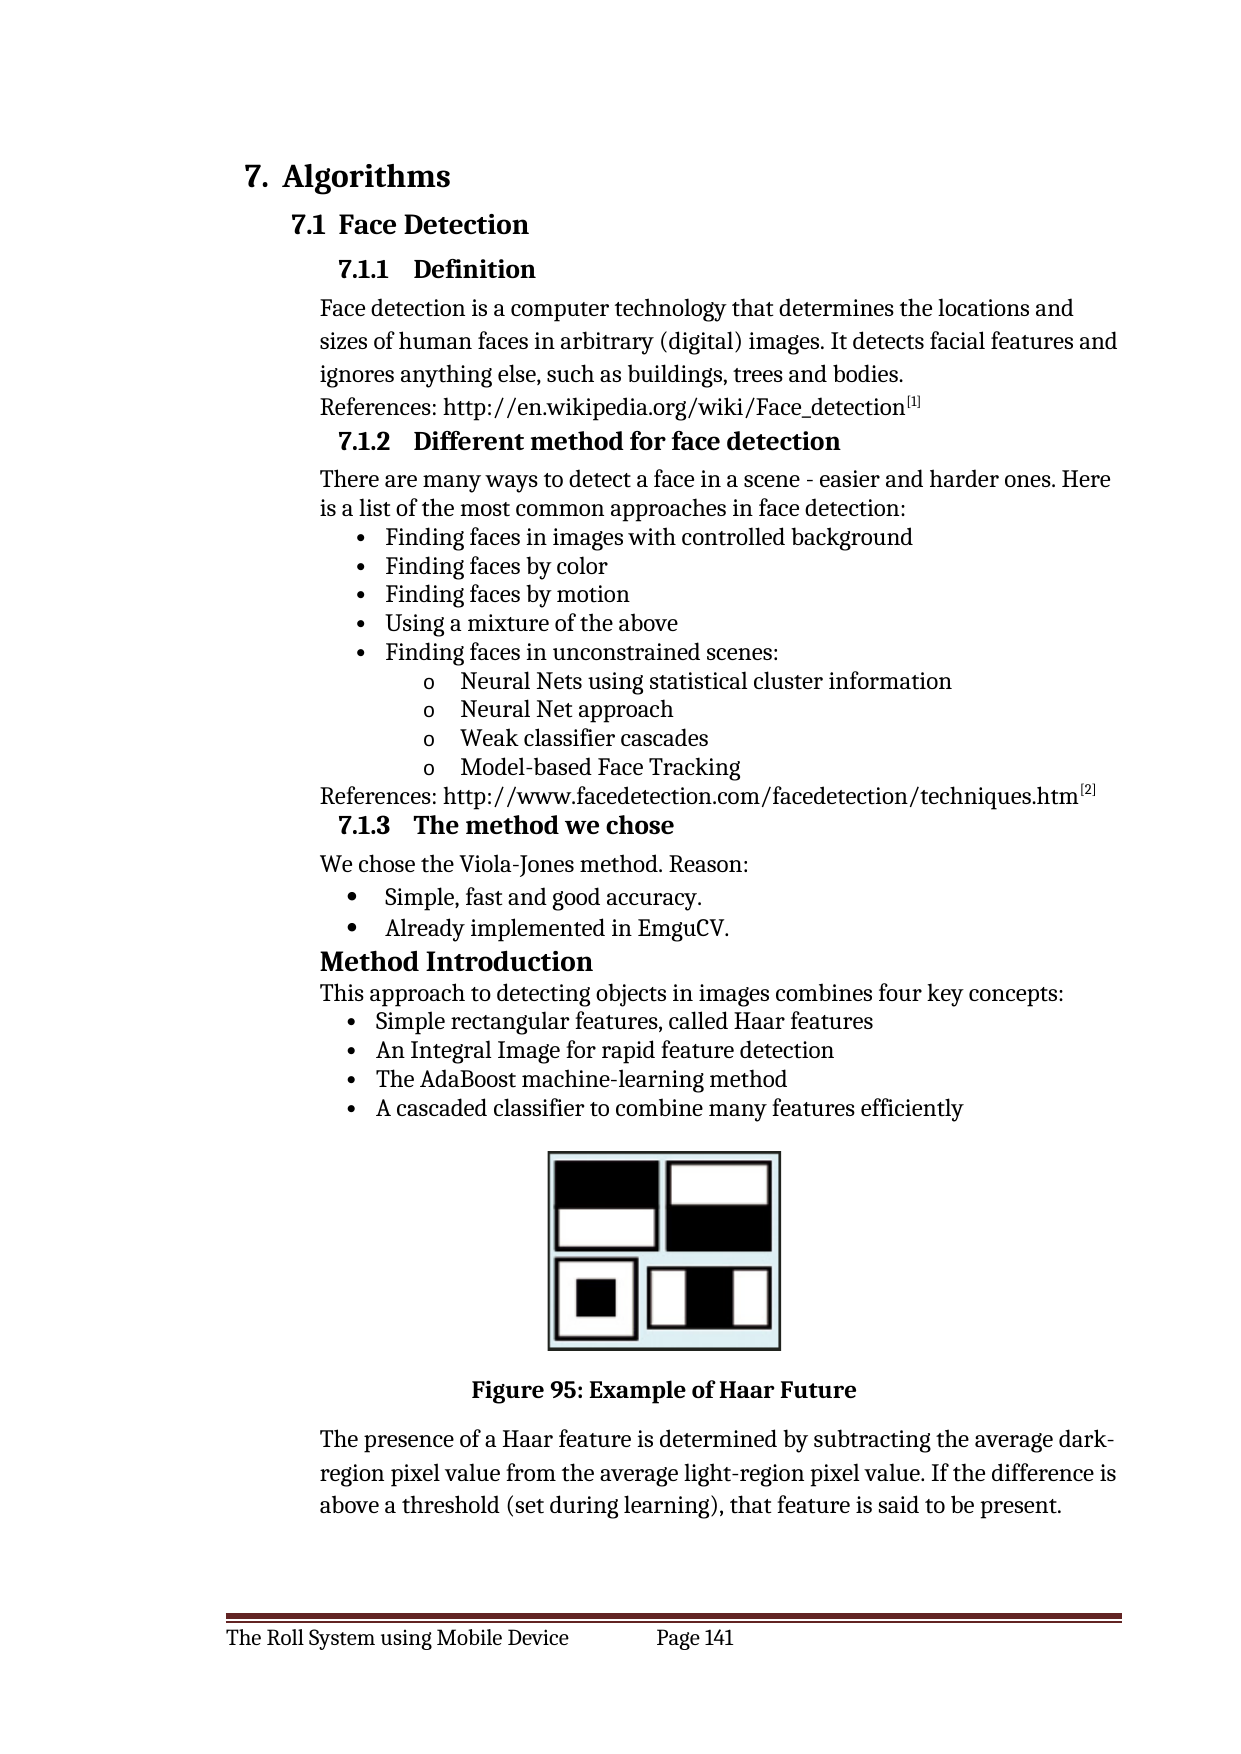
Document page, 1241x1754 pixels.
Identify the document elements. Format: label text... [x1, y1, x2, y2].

text References: http://www.facedetection.com/facedetection/techniques.htm[2] [319, 782, 1122, 810]
text References: http://en.wikipedia.org/wiki/Face_detection[1] [319, 393, 1122, 422]
subtitle Algorithms [244, 157, 1122, 196]
list A cascaded classifier to combine many features efficiently [348, 1093, 1122, 1122]
list Model-based Face Tracking [423, 753, 1122, 782]
list Finding faces in images with controlled background [357, 523, 1122, 552]
list Neural Net approach [423, 695, 1122, 724]
list Neural Nets using statistical cluster information [423, 667, 1122, 695]
list Simple, fast and good accuracy. [348, 883, 1122, 912]
list Finding faces by motion [357, 580, 1122, 609]
list Finding faces by color [357, 552, 1122, 580]
text There are many ways to detect a face in a scene - easier and harder ones. Here is a list of the most common approaches in face detection: [319, 465, 1122, 523]
list Already implemented in EmguCV. [348, 914, 1122, 943]
list Finding faces in unconstrained scenes: [357, 638, 1122, 667]
list Weak classifier cascades [423, 724, 1122, 753]
list An Integral Image for rapid feature detection [348, 1036, 1122, 1065]
list Using a mixture of the above [357, 609, 1122, 638]
text The presence of a Haar feature is determined by subtracting the average dark-region pixel value from the average light-region pixel value. If the difference is above a threshold (set during learning), that feature is said to be present. [319, 1425, 1122, 1520]
picture [547, 1151, 782, 1351]
text Face detection is a computer technology that determines the locations and sizes of human faces in arbitrary (digital) images. It detects facial features and ignores anything else, such as buildings, trees and bodies. [319, 294, 1122, 388]
subtitle Definition [338, 254, 1122, 285]
subtitle The method we chose [338, 810, 1122, 841]
subtitle Face Detection [291, 208, 1122, 242]
list The AdaBoost machine-learning method [348, 1065, 1122, 1093]
subtitle Different method for face detection [338, 426, 1122, 457]
text Method Introduction [319, 945, 1122, 978]
text We chose the Viola-Jones method. Reason: [319, 850, 1122, 878]
text This approach to detecting objects in images combines four key concepts: [319, 978, 1122, 1007]
list Simple rectangular features, called Haar features [348, 1007, 1122, 1036]
